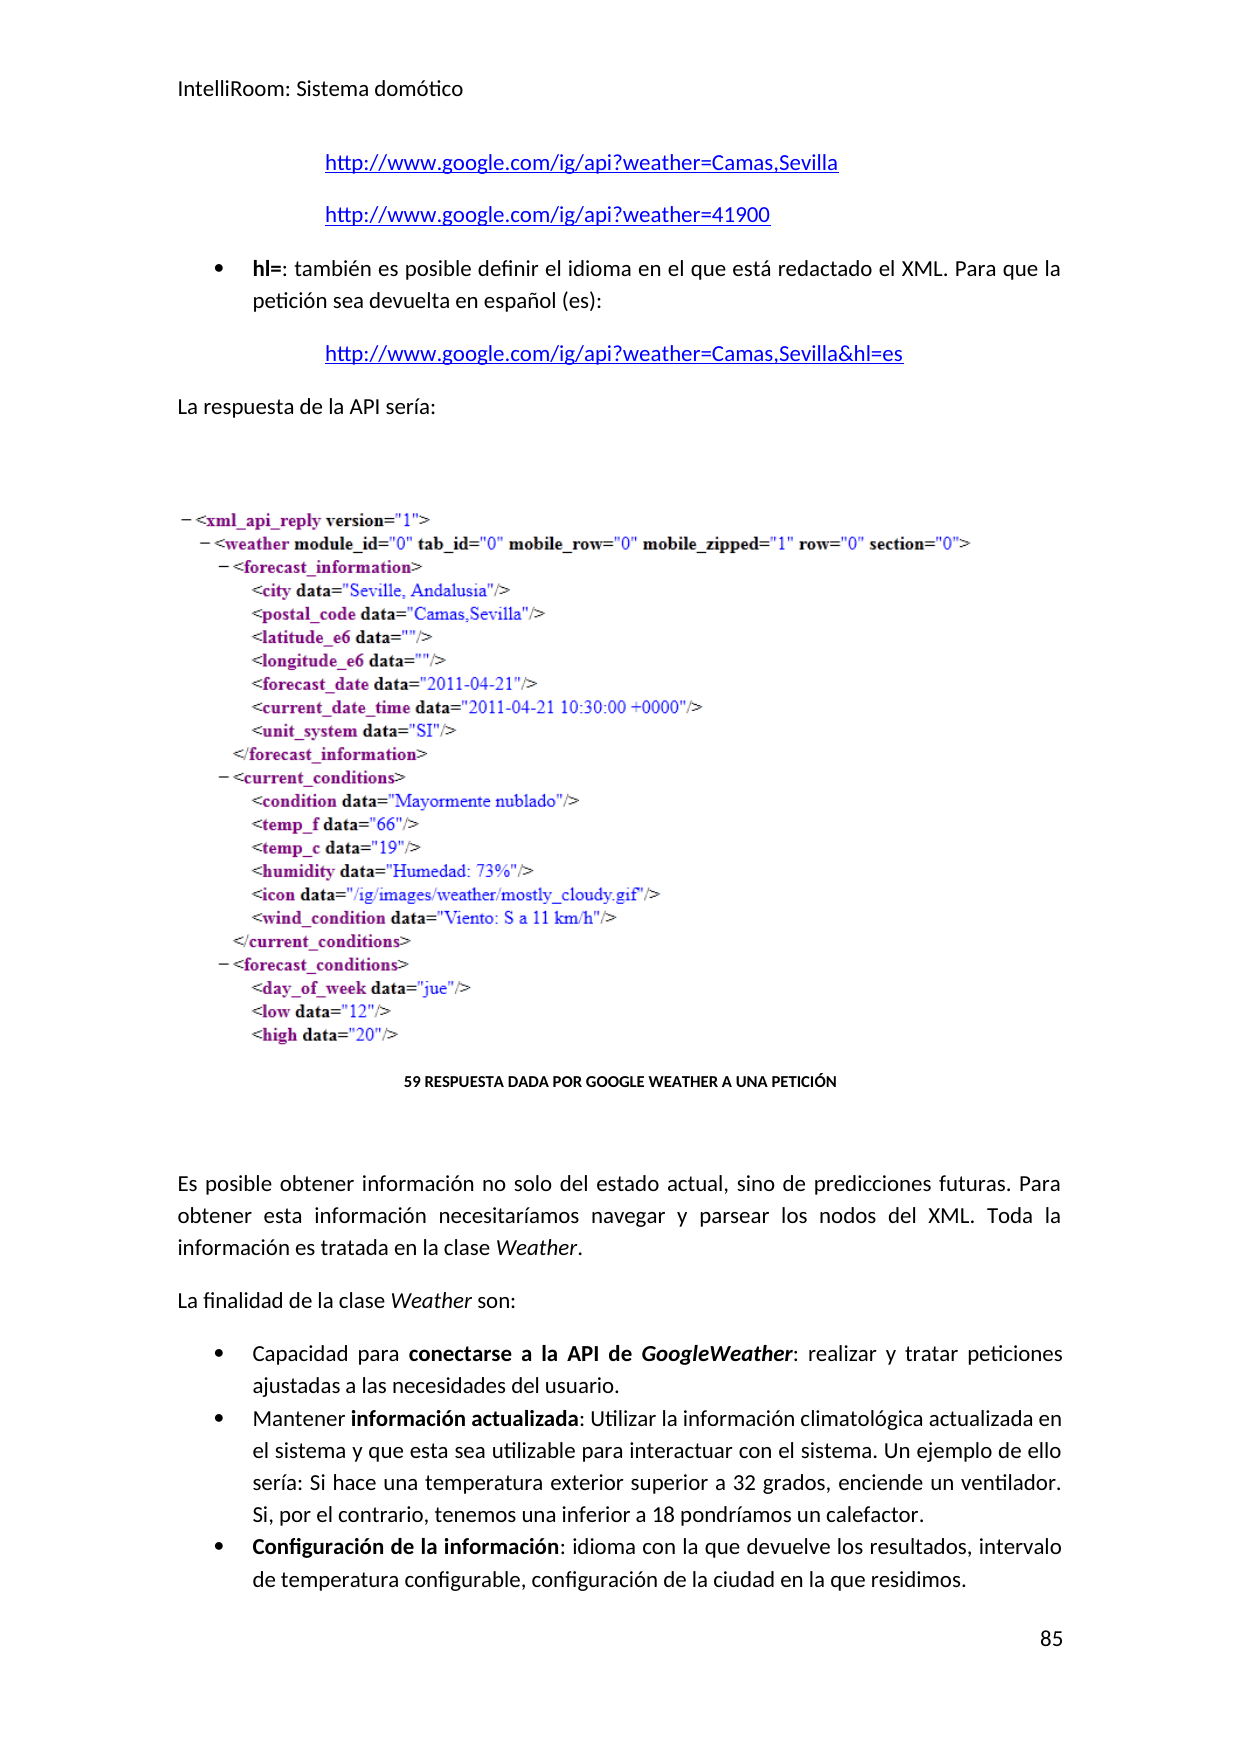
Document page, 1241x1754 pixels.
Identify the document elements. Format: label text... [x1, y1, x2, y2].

text La finalidad de la clase Weather son: [177, 1286, 1063, 1314]
text Es posible obtener información no solo del estado actual, sino de predicciones futuras. Para obtener esta información necesitaríamos navegar y parsear los nodos del XML. Toda la información es tratada en la clase Weather. [177, 1169, 1063, 1261]
picture [177, 497, 1037, 1047]
text http://www.google.com/ig/api?weather=Camas,Sevilla&hl=es [252, 339, 1063, 367]
text http://www.google.com/ig/api?weather=Camas,Sevilla [325, 148, 1063, 176]
list hl=: también es posible definir el idioma en el que está redactado el XML. Para que la petición sea devuelta en español (es): [215, 254, 1063, 314]
list Mantener información actualizada: Utilizar la información climatológica actualizada en el sistema y que esta sea utilizable para interactuar con el sistema. Un ejemplo de ello sería: Si hace una temperatura exterior superior a 32 grados, enciende un ventilador. Si, por el contrario, tenemos una inferior a 18 pondríamos un calefactor. [215, 1404, 1063, 1528]
text 59 Respuesta dada por google weather a una petición [177, 1072, 1063, 1092]
list Configuración de la información: idioma con la que devuelve los resultados, intervalo de temperatura configurable, configuración de la ciudad en la que residimos. [215, 1532, 1063, 1593]
text La respuesta de la API sería: [177, 392, 1063, 420]
list Capacidad para conectarse a la API de GoogleWeather: realizar y tratar peticiones ajustadas a las necesidades del usuario. [215, 1339, 1063, 1399]
text http://www.google.com/ig/api?weather=41900 [325, 201, 1063, 229]
